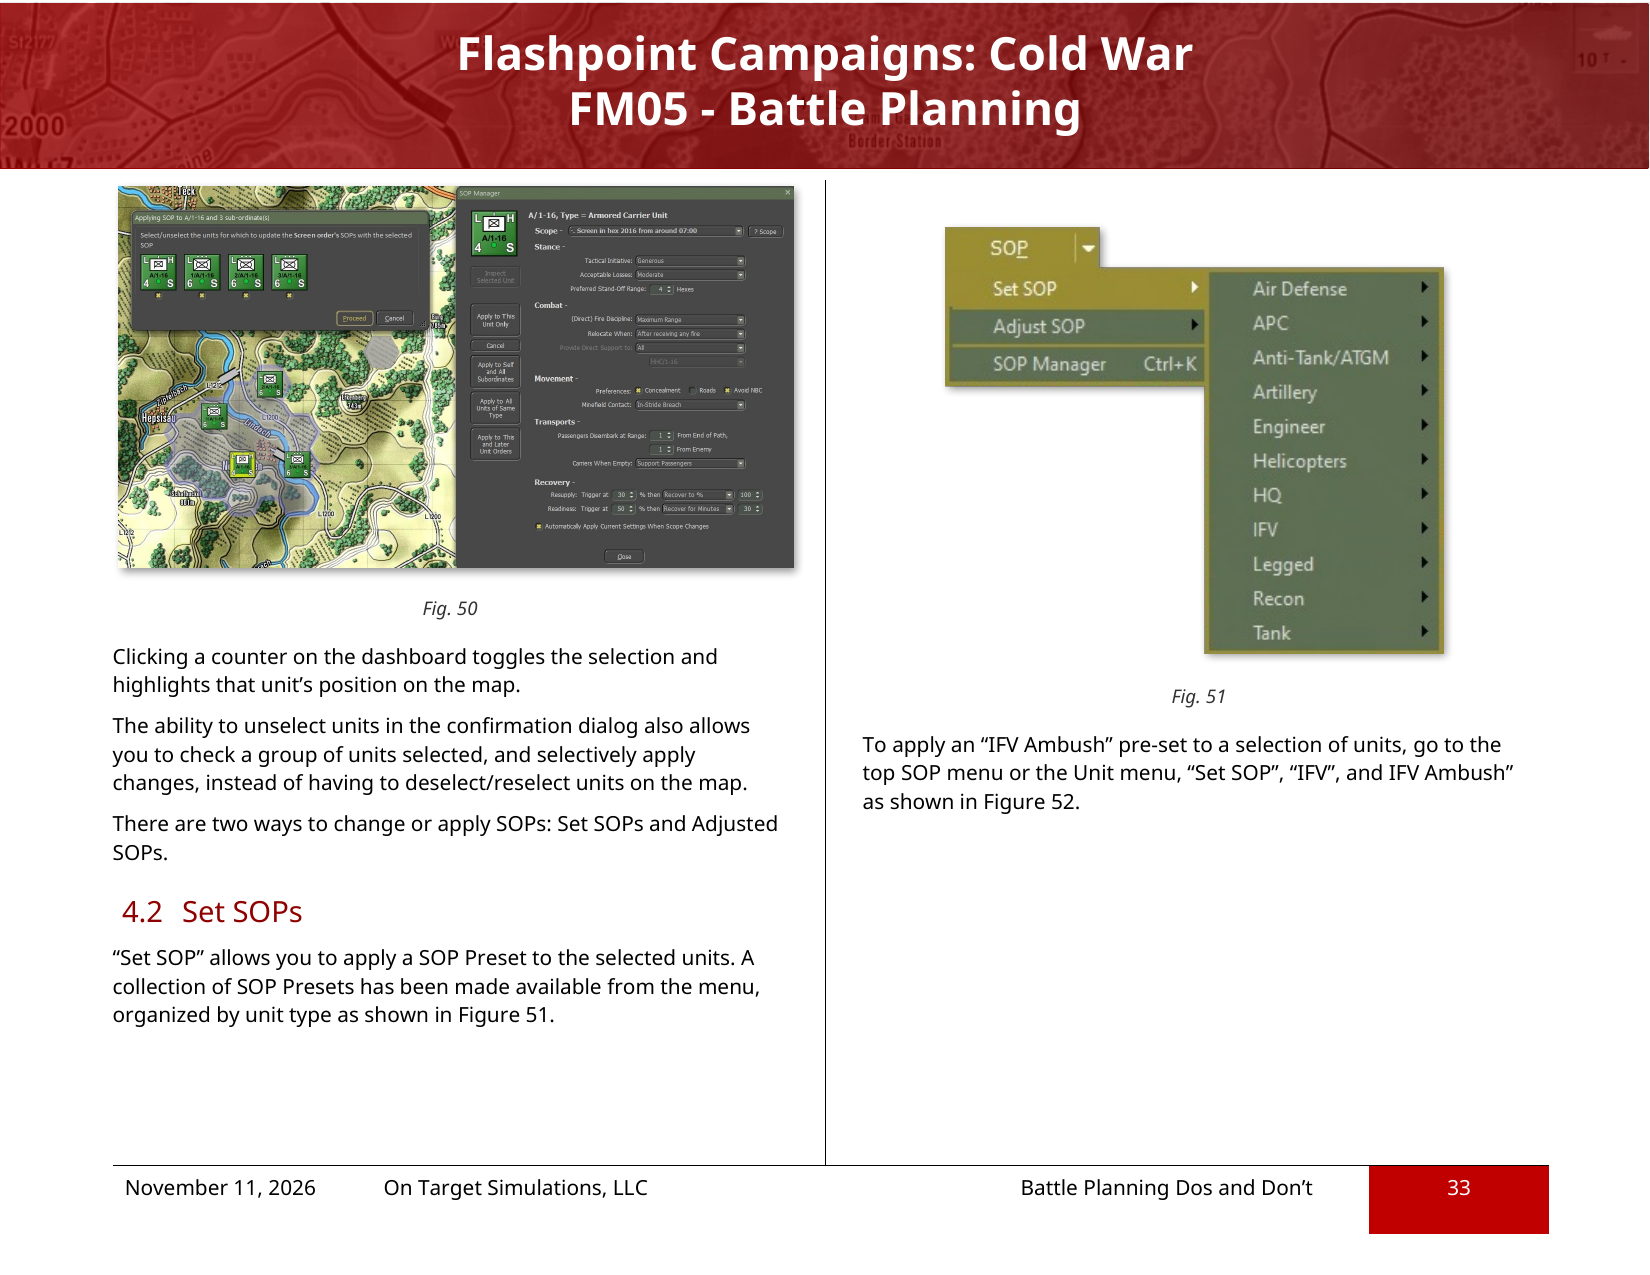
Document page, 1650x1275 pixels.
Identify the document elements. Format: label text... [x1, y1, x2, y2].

picture [945, 227, 1444, 654]
text Fig. 51 [862, 683, 1537, 709]
text Clicking a counter on the dashboard toggles the selection and highlights that unit’s position on the map. [112, 642, 787, 699]
text The ability to unselect units in the confirmation dialog also allows you to check a group of units selected, and selectively apply changes, instead of having to deselect/reselect units on the map. [112, 711, 787, 797]
text To apply an “IFV Ambush” pre-set to a selection of units, go to the top SOP menu or the Unit menu, “Set SOP”, “IFV”, and IFV Ambush” as shown in Figure 52. [862, 730, 1537, 815]
picture [118, 186, 794, 568]
subtitle Set SOPs [122, 891, 787, 931]
text Fig. 50 [112, 596, 787, 621]
text There are two ways to change or apply SOPs: Set SOPs and Adjusted SOPs. [112, 809, 787, 866]
picture [0, 2, 1650, 168]
text “Set SOP” allows you to apply a SOP Preset to the selected units. A collection of SOP Presets has been made available from the menu, organized by unit type as shown in Figure 51. [112, 943, 787, 1029]
